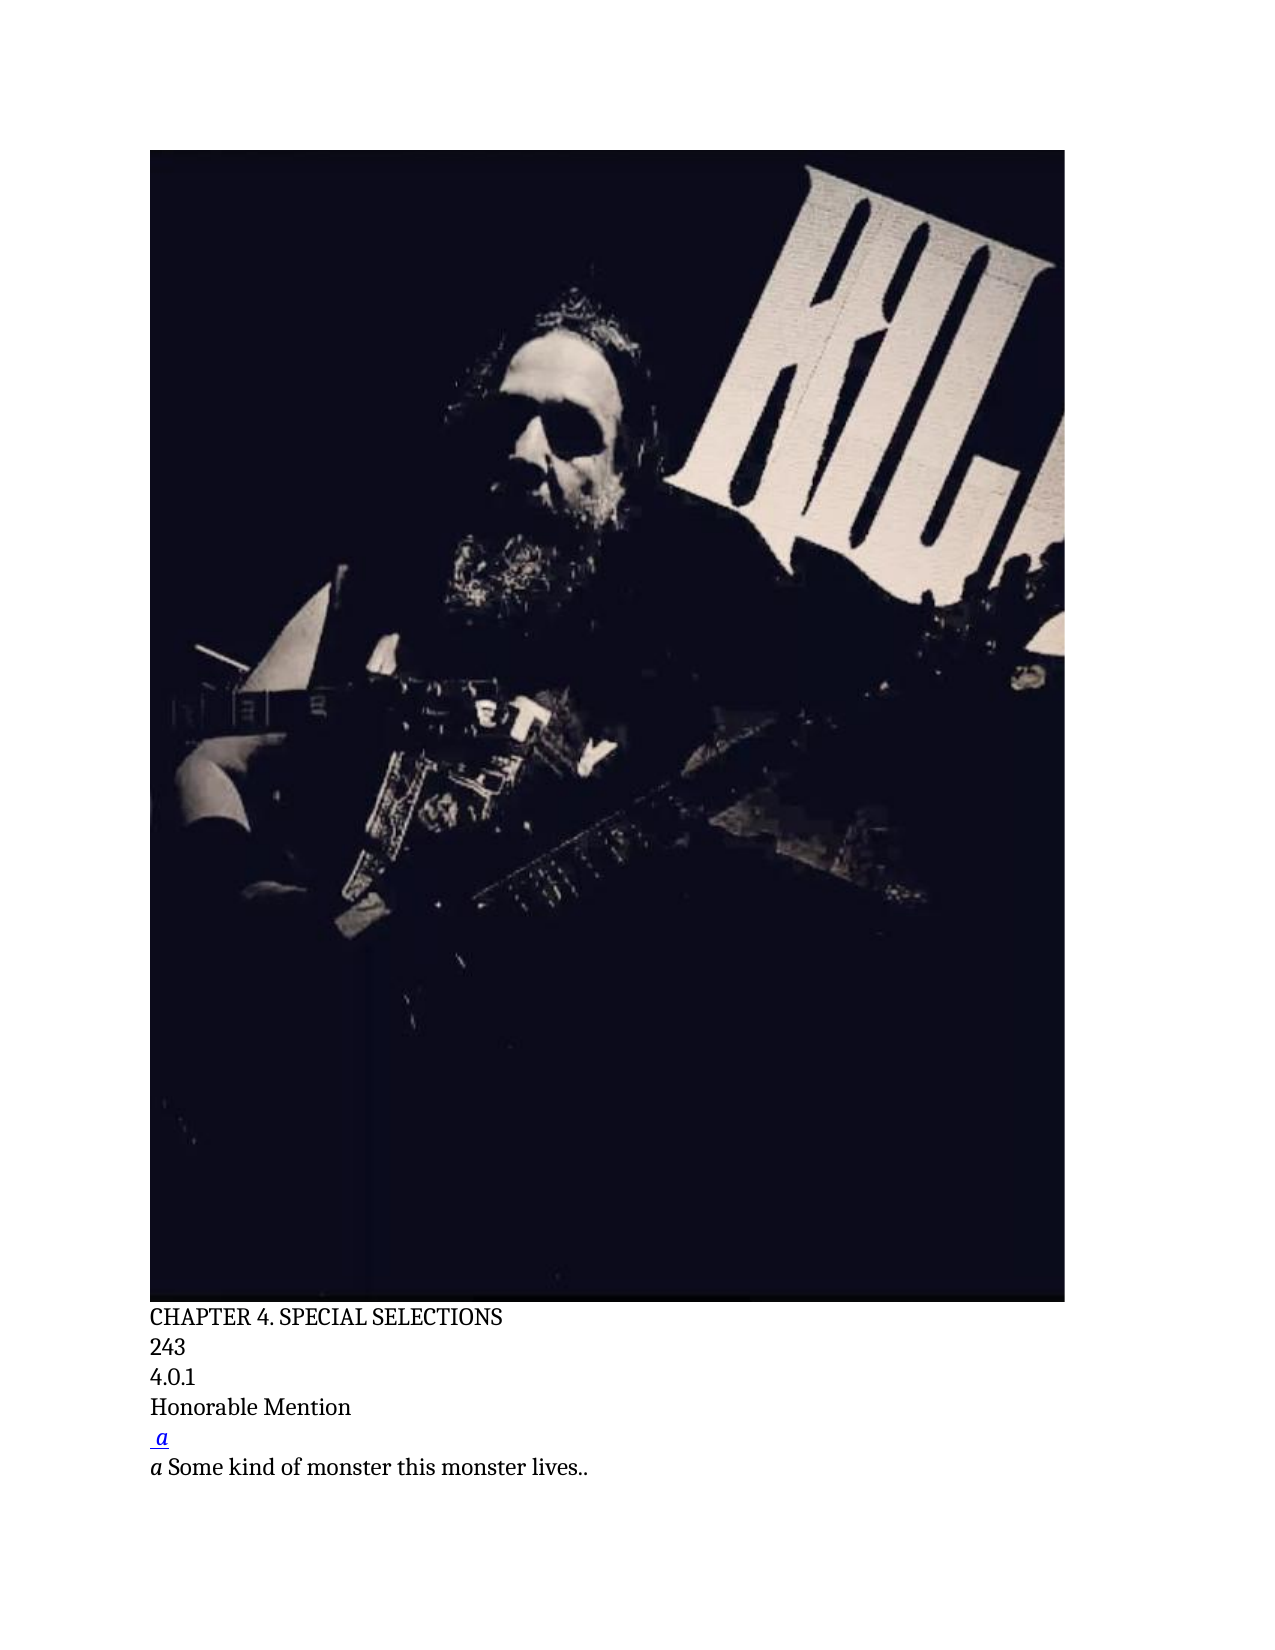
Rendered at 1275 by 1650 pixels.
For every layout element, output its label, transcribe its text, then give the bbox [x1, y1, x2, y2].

text a [150, 1422, 1125, 1452]
picture [150, 150, 1065, 1302]
text 243 [150, 1332, 1125, 1362]
text Honorable Mention [150, 1392, 1125, 1422]
text CHAPTER 4. SPECIAL SELECTIONS [150, 1302, 1125, 1332]
text a Some kind of monster this monster lives.. [150, 1452, 1125, 1482]
text 4.0.1 [150, 1362, 1125, 1392]
